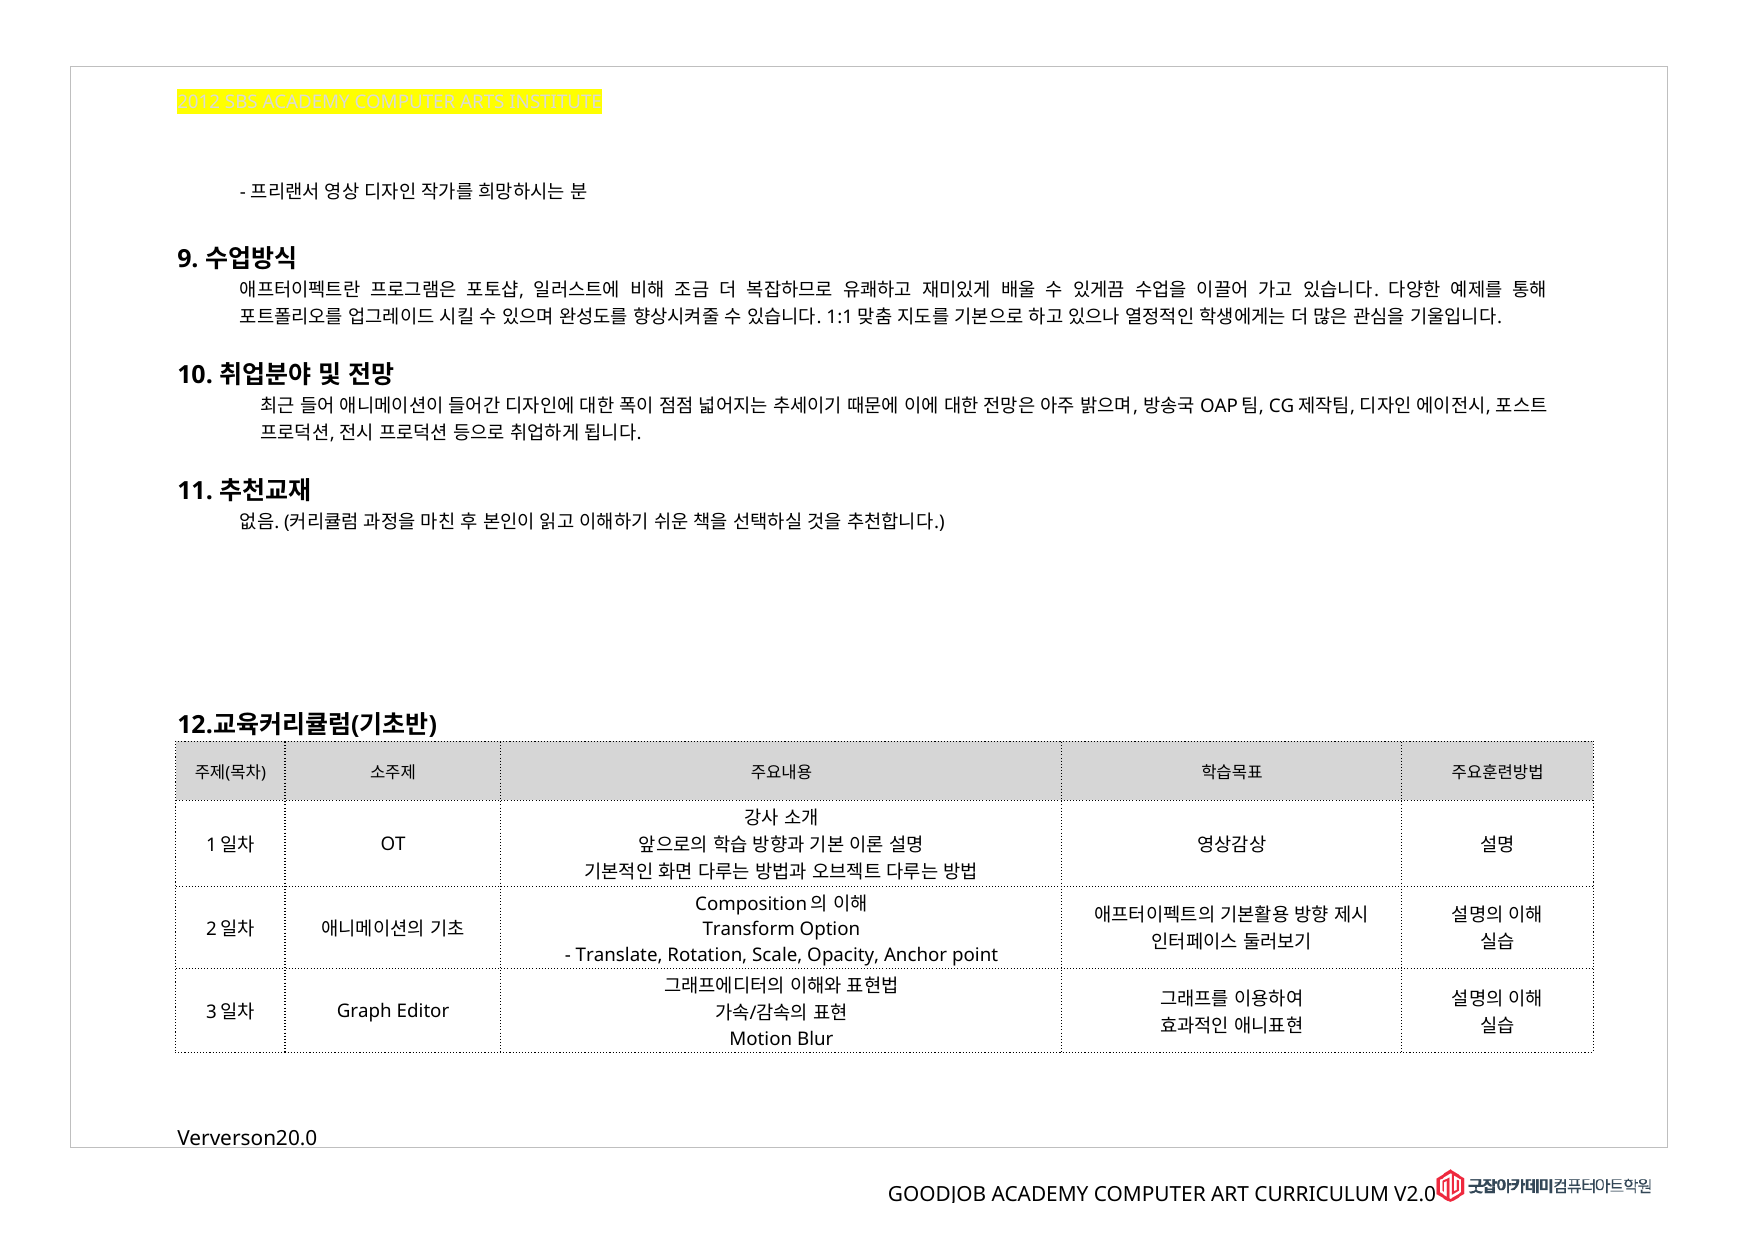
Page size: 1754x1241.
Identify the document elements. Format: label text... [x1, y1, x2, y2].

text - 프리랜서 영상 디자인 작가를 희망하시는 분 [239, 177, 1547, 204]
text 애프터이펙트란 프로그램은 포토샵, 일러스트에 비해 조금 더 복잡하므로 유쾌하고 재미있게 배울 수 있게끔 수업을 이끌어 가고 있습니다. 다양한 예제를 통해 포트폴리오를 업그레이드 시킬 수 있으며 완성도를 향상시켜줄 수 있습니다. 1:1 맞춤 지도를 기본으로 하고 있으나 열정적인 학생에게는 더 많은 관심을 기울입니다. [239, 275, 1547, 329]
text 9. 수업방식 [177, 238, 1547, 275]
text 최근 들어 애니메이션이 들어간 디자인에 대한 폭이 점점 넓어지는 추세이기 때문에 이에 대한 전망은 아주 밝으며, 방송국 OAP팀, CG제작팀, 디자인 에이전시, 포스트 프로덕션, 전시 프로덕션 등으로 취업하게 됩니다. [260, 391, 1547, 445]
table_cell 2일차 [176, 886, 285, 968]
table_cell 애니메이션의 기초 [285, 886, 501, 968]
table_cell 3일차 [176, 968, 285, 1052]
table_cell OT [285, 800, 501, 886]
table_cell 그래프를 이용하여 효과적인 애니표현 [1062, 968, 1402, 1052]
table_header 소주제 [285, 741, 501, 800]
table_cell 설명의 이해 실습 [1402, 886, 1593, 968]
table_cell 강사 소개 앞으로의 학습 방향과 기본 이론 설명 기본적인 화면 다루는 방법과 오브젝트 다루는 방법 [501, 800, 1062, 886]
table_cell 그래프에디터의 이해와 표현법 가속/감속의 표현 Motion Blur [501, 968, 1062, 1052]
text 없음. (커리큘럼 과정을 마친 후 본인이 읽고 이해하기 쉬운 책을 선택하실 것을 추천합니다.) [239, 507, 1547, 568]
table_cell 1일차 [176, 800, 285, 886]
text 11. 추천교재 [177, 471, 1547, 507]
text 12.교육커리큘럼(기초반) [177, 704, 1547, 741]
table_header 주요훈련방법 [1402, 741, 1593, 800]
table_cell 영상감상 [1062, 800, 1402, 886]
table_header 학습목표 [1062, 741, 1402, 800]
table_header 주요내용 [501, 741, 1062, 800]
picture [1436, 1169, 1651, 1202]
table_header 주제(목차) [176, 741, 285, 800]
table_cell Graph Editor [285, 968, 501, 1052]
table_cell 설명의 이해 실습 [1402, 968, 1593, 1052]
table_cell 애프터이펙트의 기본활용 방향 제시 인터페이스 둘러보기 [1062, 886, 1402, 968]
text 10. 취업분야 및 전망 [177, 354, 1547, 391]
table_cell 설명 [1402, 800, 1593, 886]
table_cell Composition의 이해 Transform Option - Translate, Rotation, Scale, Opacity, Anchor point [501, 886, 1062, 968]
